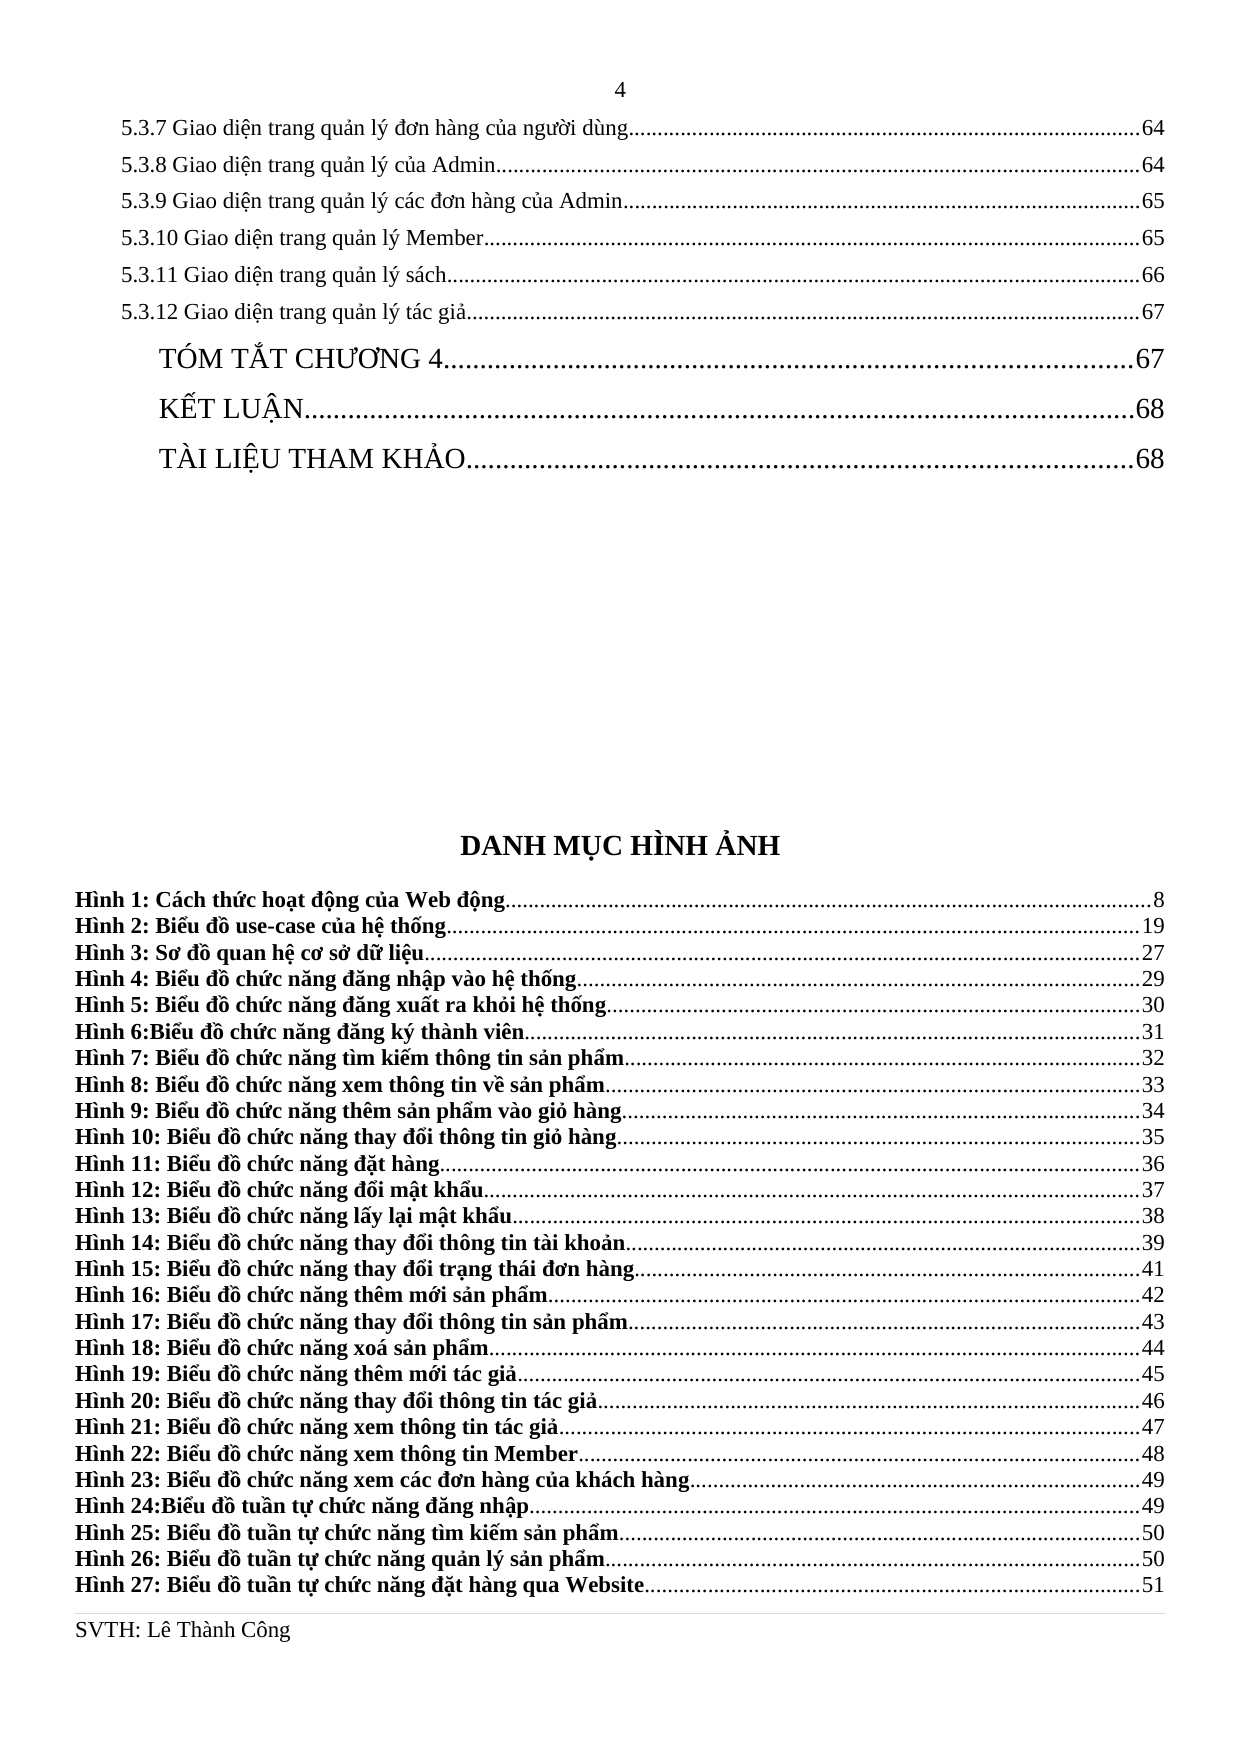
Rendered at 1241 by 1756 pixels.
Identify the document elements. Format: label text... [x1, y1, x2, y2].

text Hình 17: Biểu đồ chức năng thay đổi thông tin sản phẩm 43 [75, 1308, 1165, 1334]
text Hình 13: Biểu đồ chức năng lấy lại mật khẩu 38 [75, 1202, 1165, 1229]
text Hình 5: Biểu đồ chức năng đăng xuất ra khỏi hệ thống 30 [75, 992, 1165, 1018]
text Hình 16: Biểu đồ chức năng thêm mới sản phẩm 42 [75, 1281, 1165, 1308]
text Hình 9: Biểu đồ chức năng thêm sản phẩm vào giỏ hàng 34 [75, 1097, 1165, 1123]
text Hình 23: Biểu đồ chức năng xem các đơn hàng của khách hàng 49 [75, 1466, 1165, 1492]
text Hình 2: Biểu đồ use-case của hệ thống 19 [75, 912, 1165, 939]
text Hình 24:Biểu đồ tuần tự chức năng đăng nhập 49 [75, 1492, 1165, 1519]
text Hình 18: Biểu đồ chức năng xoá sản phẩm 44 [75, 1334, 1165, 1361]
text Hình 4: Biểu đồ chức năng đăng nhập vào hệ thống 29 [75, 965, 1165, 992]
text Hình 12: Biểu đồ chức năng đổi mật khẩu 37 [75, 1176, 1165, 1202]
text Hình 11: Biểu đồ chức năng đặt hàng 36 [75, 1150, 1165, 1176]
text Hình 27: Biểu đồ tuần tự chức năng đặt hàng qua Website 51 [75, 1571, 1165, 1598]
text Hình 3: Sơ đồ quan hệ cơ sở dữ liệu 27 [75, 939, 1165, 965]
text Hình 25: Biểu đồ tuần tự chức năng tìm kiếm sản phẩm 50 [75, 1519, 1165, 1545]
text Hình 20: Biểu đồ chức năng thay đổi thông tin tác giả 46 [75, 1387, 1165, 1413]
text Hình 15: Biểu đồ chức năng thay đổi trạng thái đơn hàng 41 [75, 1255, 1165, 1281]
text Hình 22: Biểu đồ chức năng xem thông tin Member 48 [75, 1439, 1165, 1466]
text Hình 7: Biểu đồ chức năng tìm kiếm thông tin sản phẩm 32 [75, 1044, 1165, 1071]
text Hình 10: Biểu đồ chức năng thay đổi thông tin giỏ hàng 35 [75, 1123, 1165, 1150]
text Hình 19: Biểu đồ chức năng thêm mới tác giả 45 [75, 1361, 1165, 1387]
text Hình 26: Biểu đồ tuần tự chức năng quản lý sản phẩm 50 [75, 1545, 1165, 1571]
text Hình 1: Cách thức hoạt động của Web động 8 [75, 886, 1165, 912]
text Hình 21: Biểu đồ chức năng xem thông tin tác giả 47 [75, 1413, 1165, 1439]
text Hình 6:Biểu đồ chức năng đăng ký thành viên 31 [75, 1018, 1165, 1044]
text Hình 14: Biểu đồ chức năng thay đổi thông tin tài khoản 39 [75, 1229, 1165, 1255]
subtitle DANH MỤC HÌNH ẢNH [75, 828, 1165, 861]
text Hình 8: Biểu đồ chức năng xem thông tin về sản phẩm 33 [75, 1071, 1165, 1097]
